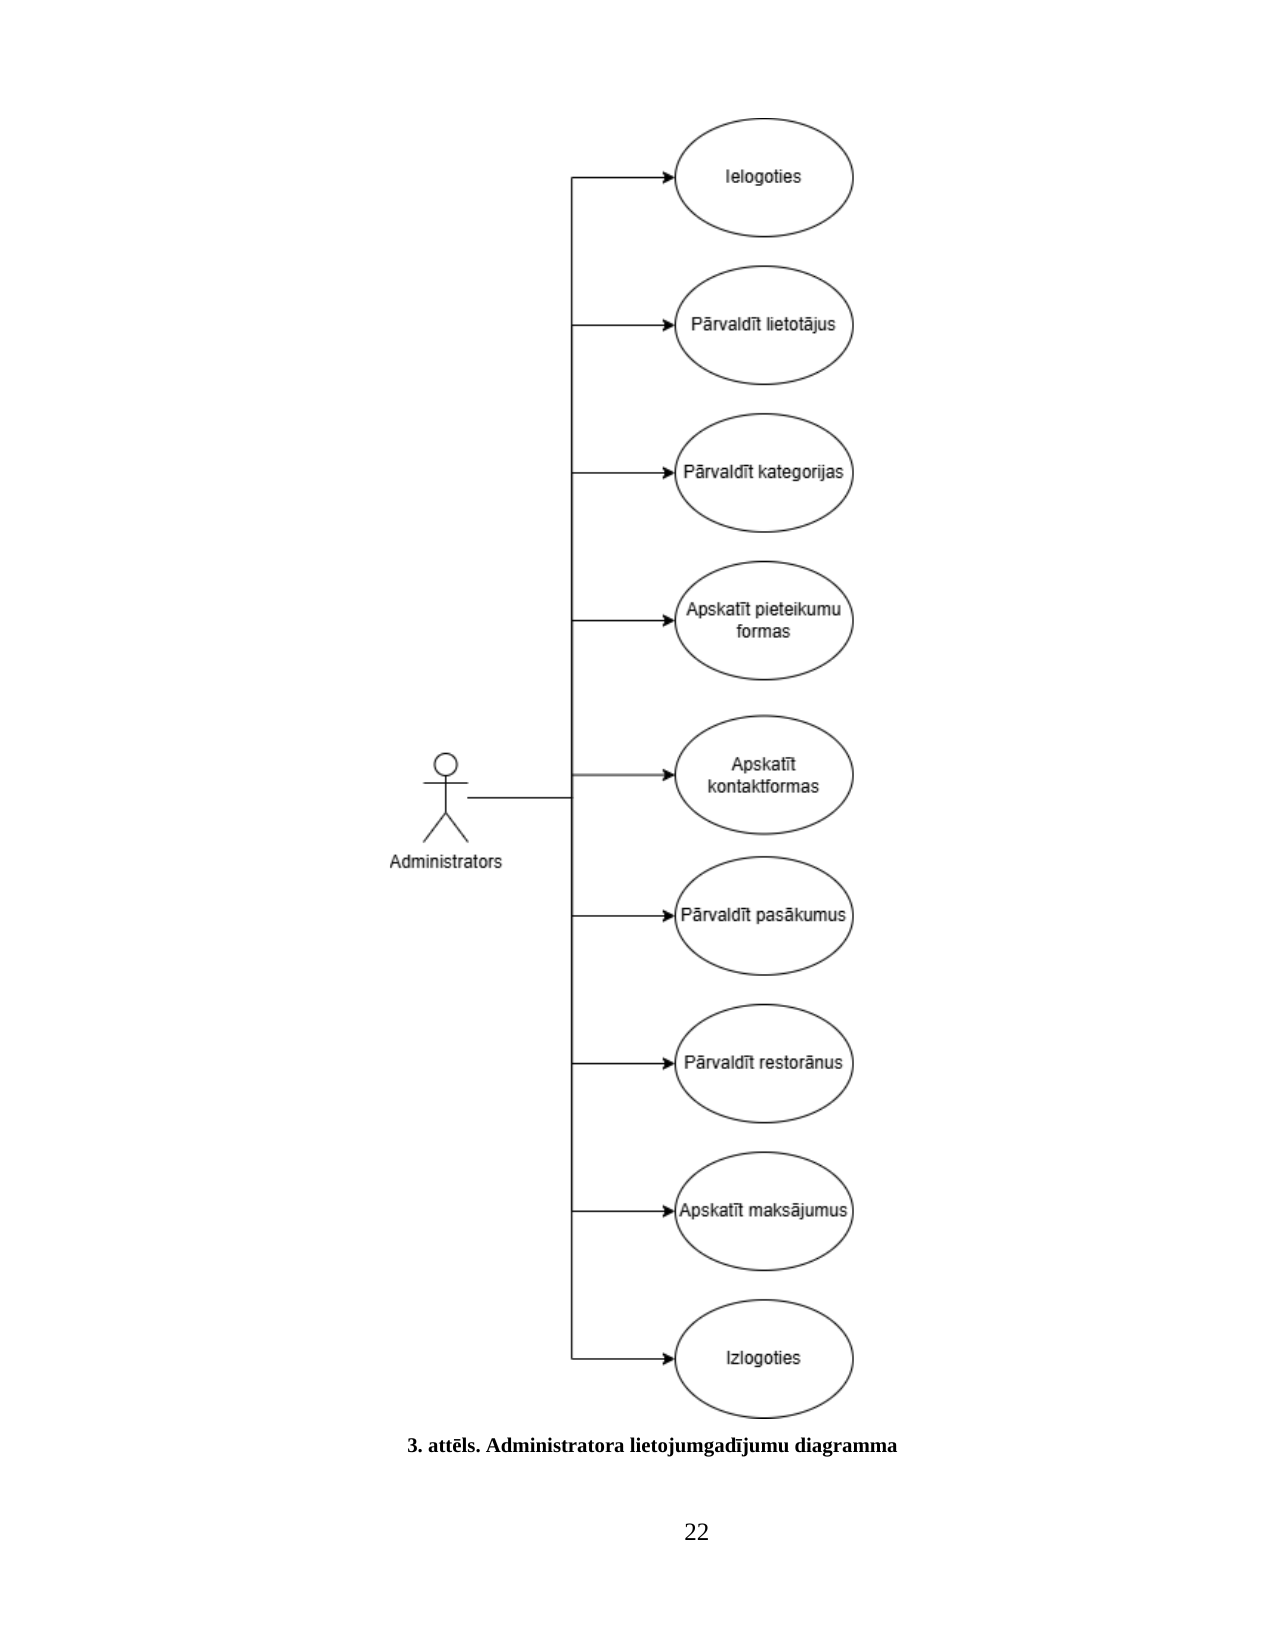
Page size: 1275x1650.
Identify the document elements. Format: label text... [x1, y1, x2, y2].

text 3. attēls. Administratora lietojumgadījumu diagramma [148, 1432, 1157, 1457]
picture [389, 118, 854, 1419]
